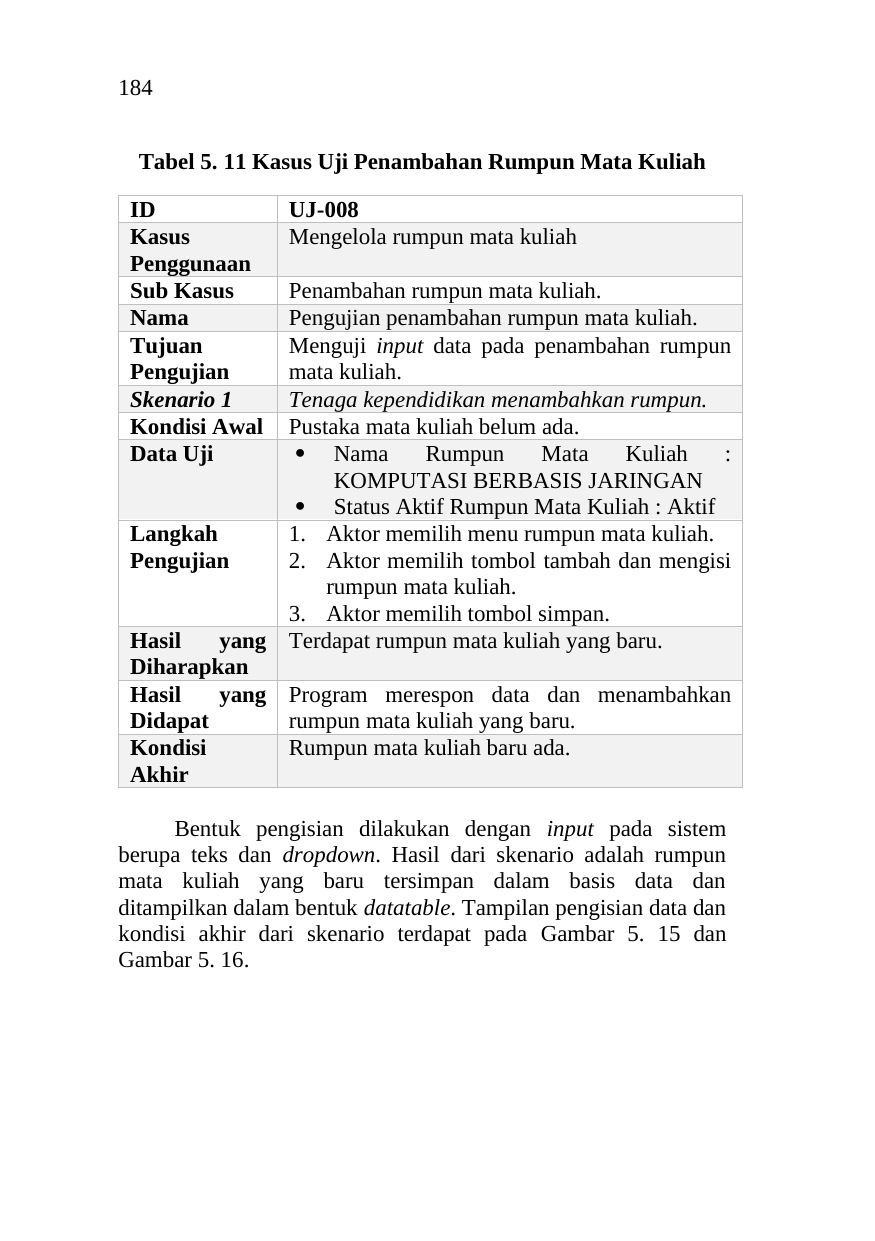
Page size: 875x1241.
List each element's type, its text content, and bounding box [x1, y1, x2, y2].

table_cell Tujuan Pengujian [119, 332, 277, 384]
table_cell Kondisi Awal [119, 413, 277, 439]
table_cell Data Uji [119, 440, 277, 519]
table_cell Kasus Penggunaan [119, 223, 277, 276]
table_cell Menguji input data pada penambahan rumpun mata kuliah. [278, 332, 742, 384]
table_cell Aktor memilih menu rumpun mata kuliah. Aktor memilih tombol tambah dan mengisi rumpun mata kuliah. Aktor memilih tombol simpan. [278, 521, 742, 626]
table_cell Rumpun mata kuliah baru ada. [278, 735, 742, 787]
table_cell Program merespon data dan menambahkan rumpun mata kuliah yang baru. [278, 681, 742, 733]
table_cell Nama [119, 305, 277, 331]
table_cell Pustaka mata kuliah belum ada. [278, 413, 742, 439]
table_cell Terdapat rumpun mata kuliah yang baru. [278, 627, 742, 680]
table_header ID [119, 196, 277, 222]
table_cell Penambahan rumpun mata kuliah. [278, 277, 742, 303]
table_cell Sub Kasus [119, 277, 277, 303]
table_cell Tenaga kependidikan menambahkan rumpun. [278, 386, 742, 412]
table_header UJ-008 [278, 196, 742, 222]
table_cell Hasil yang Diharapkan [119, 627, 277, 680]
table_cell Hasil yang Didapat [119, 681, 277, 733]
table_cell Skenario 1 [119, 386, 277, 412]
text Bentuk pengisian dilakukan dengan input pada sistem berupa teks dan dropdown. Hasil dari skenario adalah rumpun mata kuliah yang baru tersimpan dalam basis data dan ditampilkan dalam bentuk datatable. Tampilan pengisian data dan kondisi akhir dari skenario terdapat pada Gambar 5. 15 dan Gambar 5. 16. [118, 814, 726, 973]
table_cell Langkah Pengujian [119, 521, 277, 626]
table_cell Pengujian penambahan rumpun mata kuliah. [278, 305, 742, 331]
table_cell Mengelola rumpun mata kuliah [278, 223, 742, 276]
table_cell Nama Rumpun Mata Kuliah : KOMPUTASI BERBASIS JARINGAN Status Aktif Rumpun Mata Kuliah : Aktif [278, 440, 742, 519]
table_cell Kondisi Akhir [119, 735, 277, 787]
